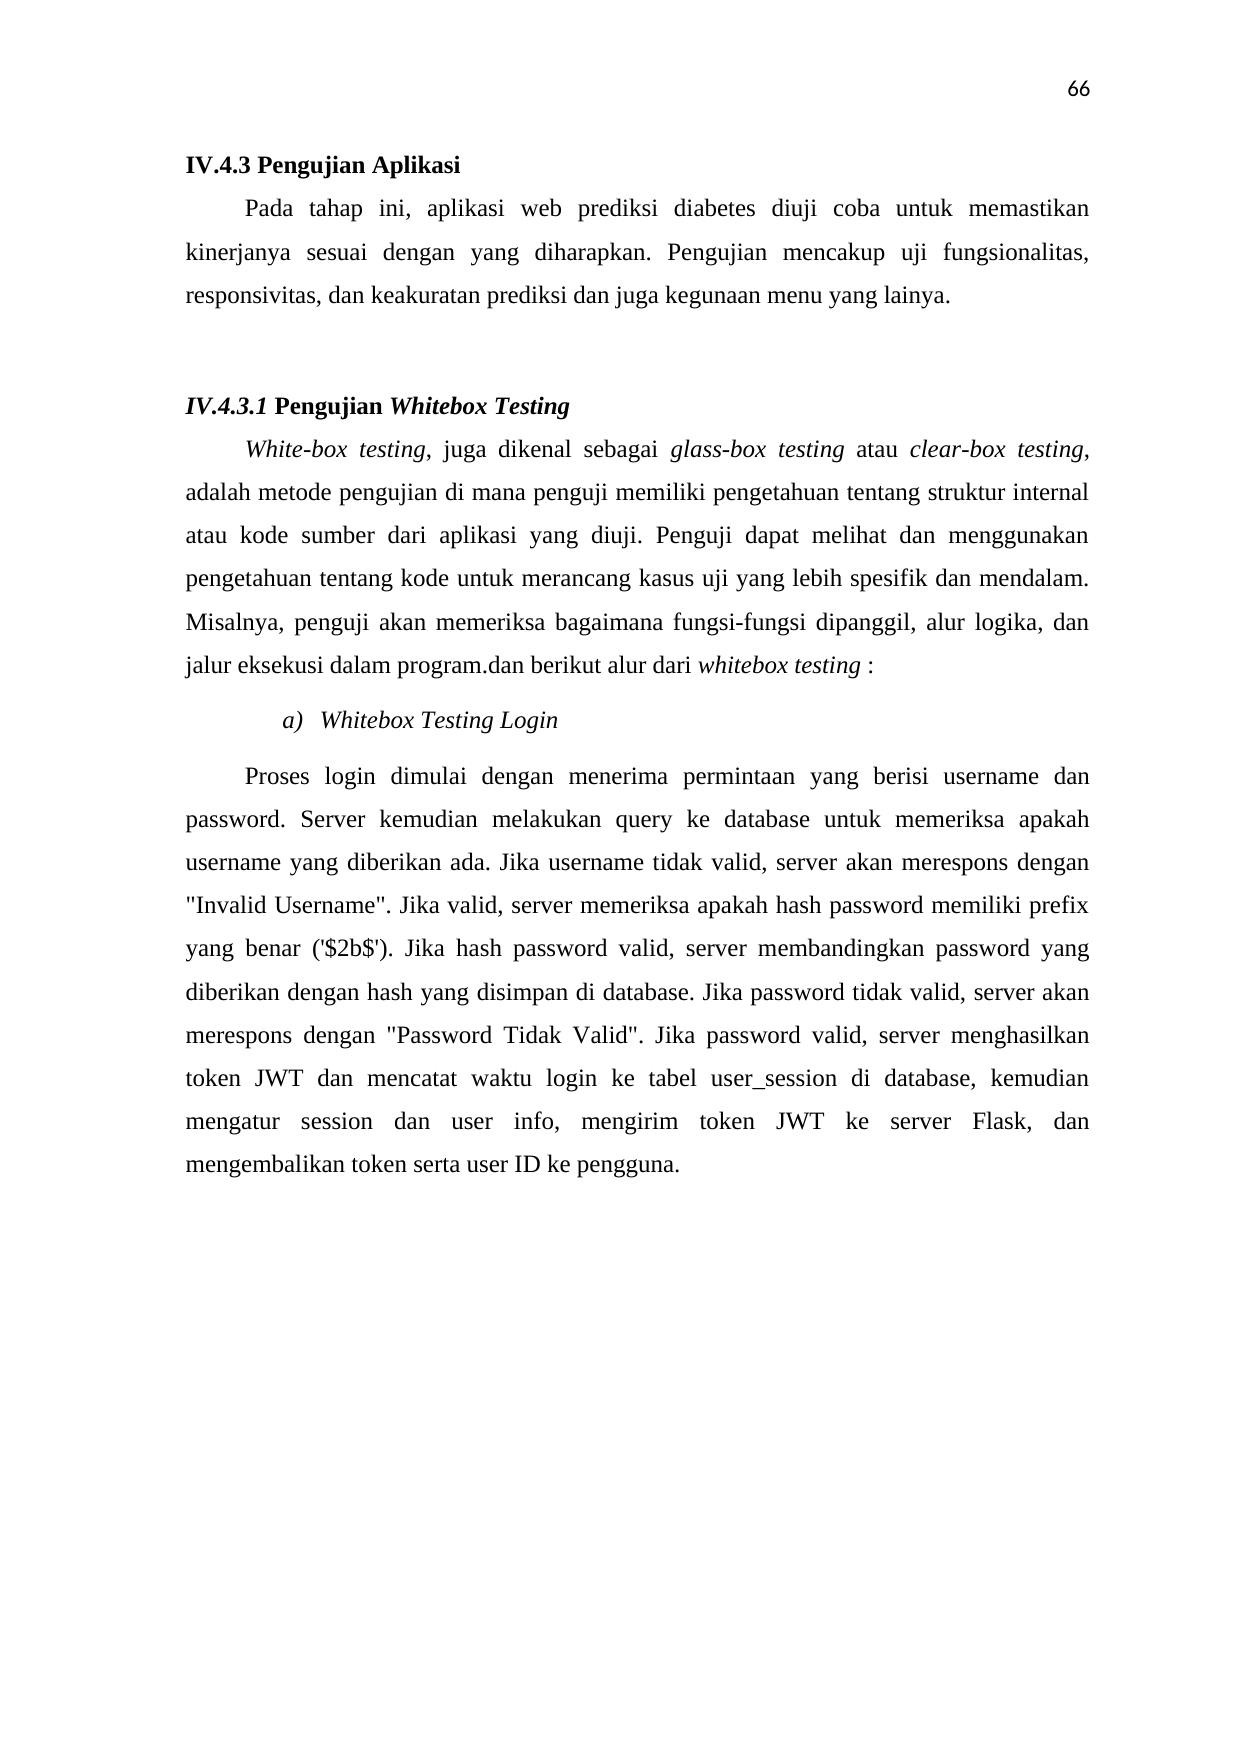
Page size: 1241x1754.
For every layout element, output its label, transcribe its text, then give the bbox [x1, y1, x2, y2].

text Proses login dimulai dengan menerima permintaan yang berisi username dan password. Server kemudian melakukan query ke database untuk memeriksa apakah username yang diberikan ada. Jika username tidak valid, server akan merespons dengan "Invalid Username". Jika valid, server memeriksa apakah hash password memiliki prefix yang benar ('$2b$'). Jika hash password valid, server membandingkan password yang diberikan dengan hash yang disimpan di database. Jika password tidak valid, server akan merespons dengan "Password Tidak Valid". Jika password valid, server menghasilkan token JWT dan mencatat waktu login ke tabel user_session di database, kemudian mengatur session dan user info, mengirim token JWT ke server Flask, dan mengembalikan token serta user ID ke pengguna. [185, 761, 1090, 1178]
list Whitebox Testing Login [282, 705, 1090, 734]
text Pada tahap ini, aplikasi web prediksi diabetes diuji coba untuk memastikan kinerjanya sesuai dengan yang diharapkan. Pengujian mencakup uji fungsionalitas, responsivitas, dan keakuratan prediksi dan juga kegunaan menu yang lainya. [185, 193, 1090, 308]
text White-box testing, juga dikenal sebagai glass-box testing atau clear-box testing, adalah metode pengujian di mana penguji memiliki pengetahuan tentang struktur internal atau kode sumber dari aplikasi yang diuji. Penguji dapat melihat dan menggunakan pengetahuan tentang kode untuk merancang kasus uji yang lebih spesifik dan mendalam. Misalnya, penguji akan memeriksa bagaimana fungsi-fungsi dipanggil, alur logika, dan jalur eksekusi dalam program.dan berikut alur dari whitebox testing : [185, 434, 1090, 678]
subtitle Pengujian Aplikasi [185, 150, 1090, 179]
subtitle Pengujian Whitebox Testing [185, 391, 1090, 420]
